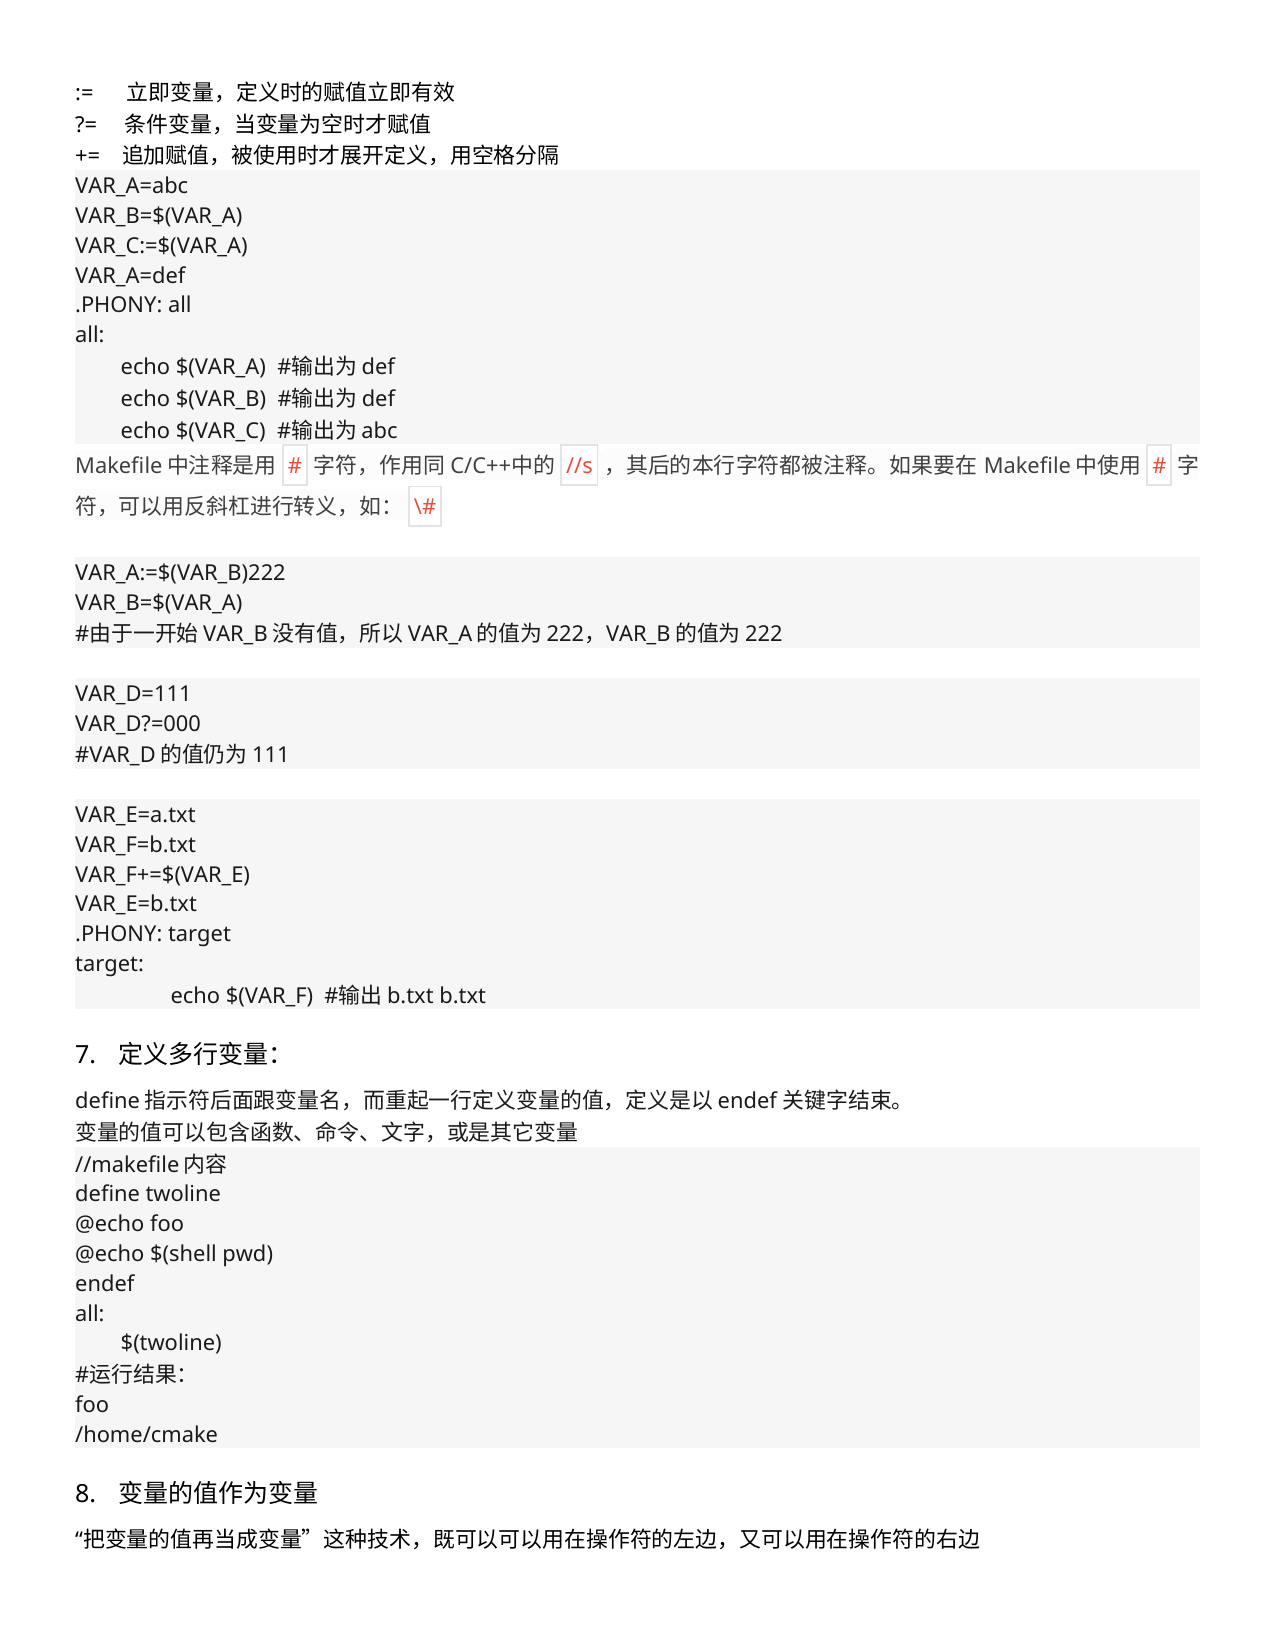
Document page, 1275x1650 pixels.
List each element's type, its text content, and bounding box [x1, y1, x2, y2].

text #由于一开始VAR_B没有值，所以VAR_A的值为222，VAR_B的值为222 [75, 616, 1200, 648]
text echo $(VAR_B) #输出为def [75, 381, 1200, 413]
text VAR_E=b.txt [75, 888, 1200, 918]
text .PHONY: all [75, 289, 1200, 319]
text all: [75, 319, 1200, 349]
text VAR_A=def [75, 260, 1200, 289]
text #运行结果： [75, 1357, 1200, 1389]
text Makefile中注释是用 # 字符，作用同C/C++中的 //s ，其后的本行字符都被注释。如果要在Makefile中使用 # 字符，可以用反斜杠进行转义，如： \# [75, 444, 1200, 527]
text echo $(VAR_A) #输出为def [75, 349, 1200, 381]
text VAR_D?=000 [75, 708, 1200, 737]
text VAR_B=$(VAR_A) [75, 200, 1200, 230]
text echo $(VAR_C) #输出为abc [75, 413, 1200, 444]
text all: [75, 1298, 1200, 1327]
text VAR_D=111 [75, 678, 1200, 708]
text @echo $(shell pwd) [75, 1238, 1200, 1268]
text VAR_C:=$(VAR_A) [75, 230, 1200, 260]
text 变量的值可以包含函数、命令、文字，或是其它变量 [75, 1115, 1200, 1147]
text VAR_F=b.txt [75, 829, 1200, 858]
text //makefile内容 [75, 1147, 1200, 1178]
text echo $(VAR_F) #输出b.txt b.txt [75, 978, 1200, 1009]
list 定义多行变量： [75, 1034, 1200, 1071]
text #VAR_D的值仍为111 [75, 737, 1200, 769]
text “把变量的值再当成变量”这种技术，既可以可以用在操作符的左边，又可以用在操作符的右边 [75, 1522, 1200, 1554]
text target: [75, 948, 1200, 978]
text $(twoline) [75, 1327, 1200, 1357]
text VAR_F+=$(VAR_E) [75, 858, 1200, 888]
text define指示符后面跟变量名，而重起一行定义变量的值，定义是以endef 关键字结束。 [75, 1083, 1200, 1115]
list 变量的值作为变量 [75, 1473, 1200, 1510]
text VAR_A=abc [75, 170, 1200, 200]
text endef [75, 1268, 1200, 1298]
text VAR_A:=$(VAR_B)222 [75, 557, 1200, 586]
text VAR_E=a.txt [75, 799, 1200, 829]
text .PHONY: target [75, 918, 1200, 948]
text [75, 75, 1200, 170]
text /home/cmake [75, 1419, 1200, 1448]
text foo [75, 1389, 1200, 1419]
text VAR_B=$(VAR_A) [75, 586, 1200, 616]
text define twoline [75, 1178, 1200, 1208]
text @echo foo [75, 1208, 1200, 1238]
